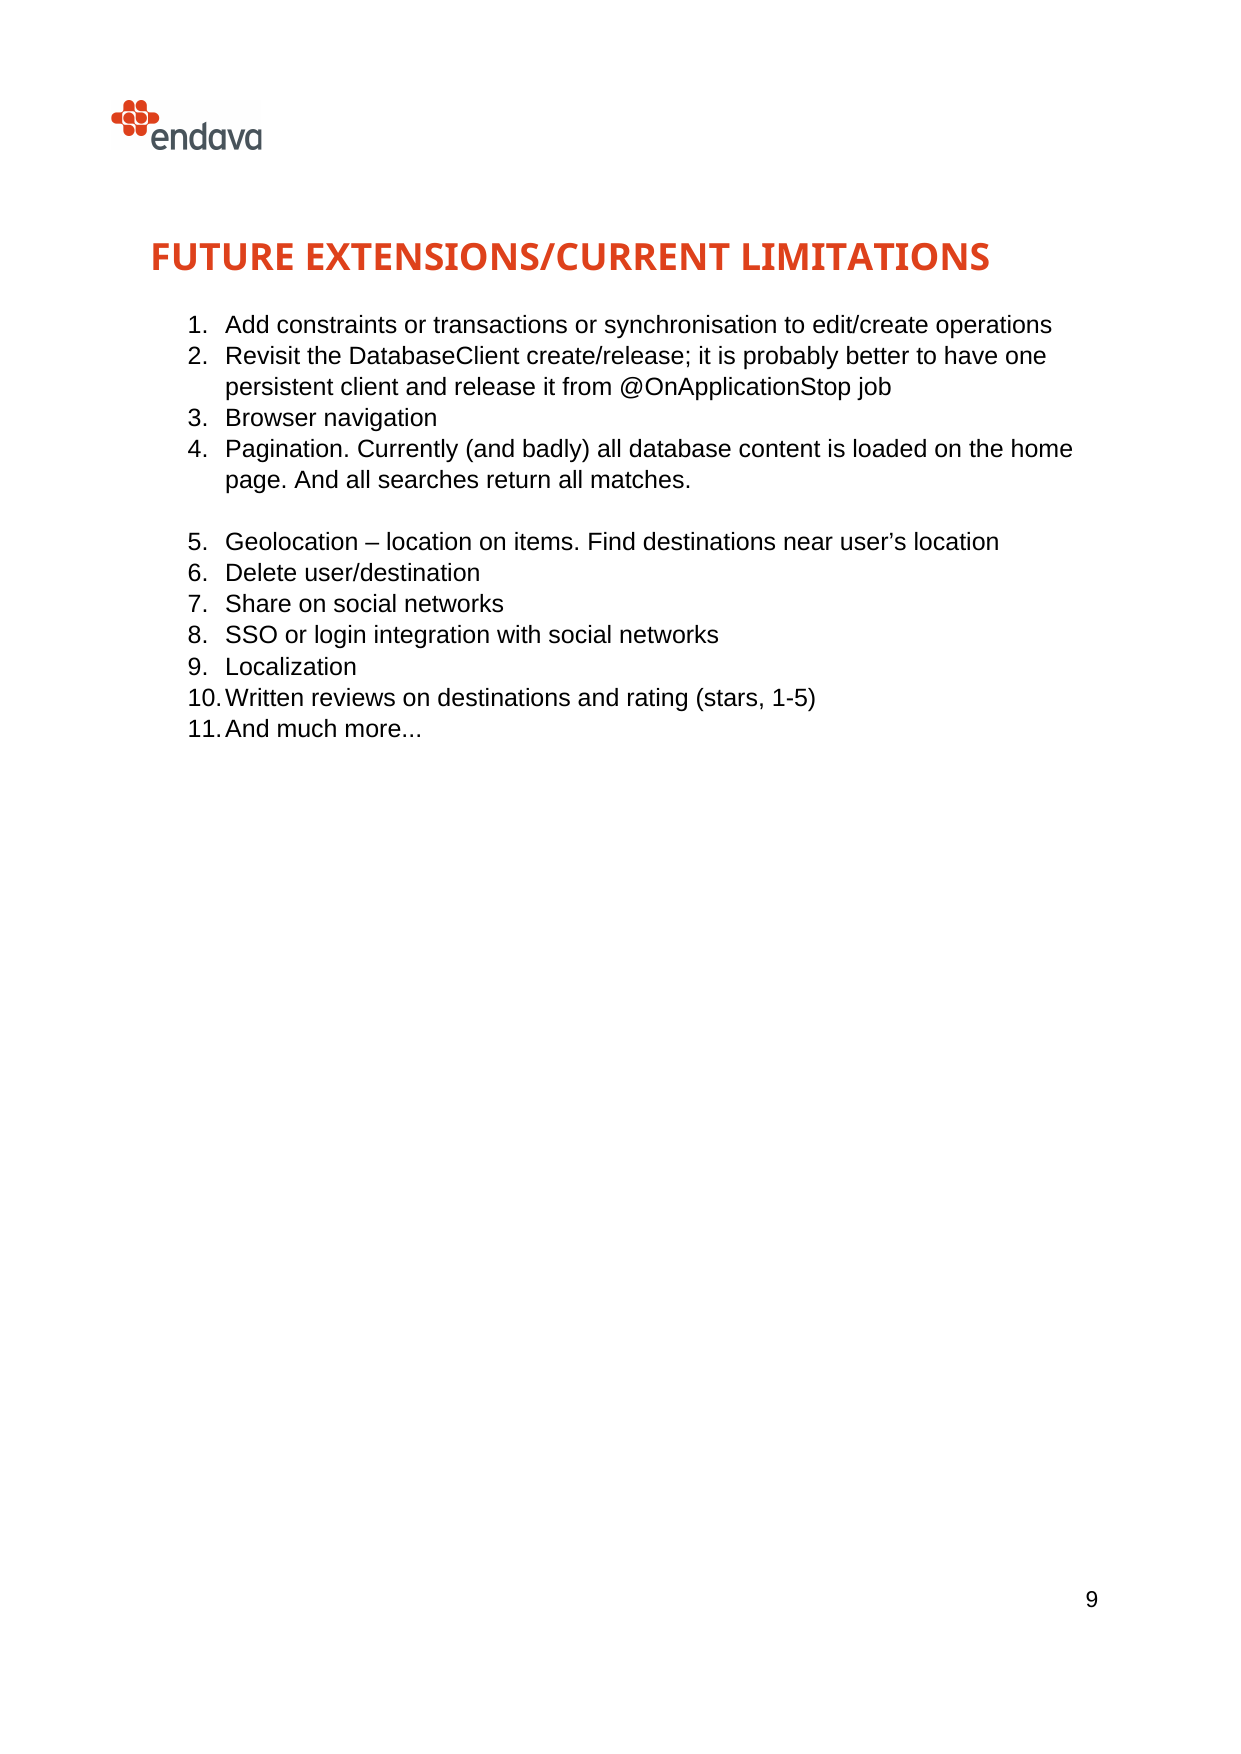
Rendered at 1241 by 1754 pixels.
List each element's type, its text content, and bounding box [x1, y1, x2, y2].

list Add constraints or transactions or synchronisation to edit/create operations [187, 310, 1090, 339]
list Pagination. Currently (and badly) all database content is loaded on the home page. And all searches return all matches. [187, 434, 1090, 494]
subtitle Future extensions/current Limitations [150, 238, 1090, 279]
list Geolocation – location on items. Find destinations near user’s location [187, 527, 1090, 556]
list Browser navigation [187, 403, 1090, 432]
list Delete user/destination [187, 558, 1090, 587]
list Revisit the DatabaseClient create/release; it is probably better to have one persistent client and release it from @OnApplicationStop job [187, 341, 1090, 401]
list Localization [187, 651, 1090, 680]
list Written reviews on destinations and rating (stars, 1-5) [187, 682, 1090, 711]
list Share on social networks [187, 589, 1090, 618]
list And much more... [187, 713, 1090, 742]
picture [111, 100, 262, 150]
list SSO or login integration with social networks [187, 620, 1090, 649]
